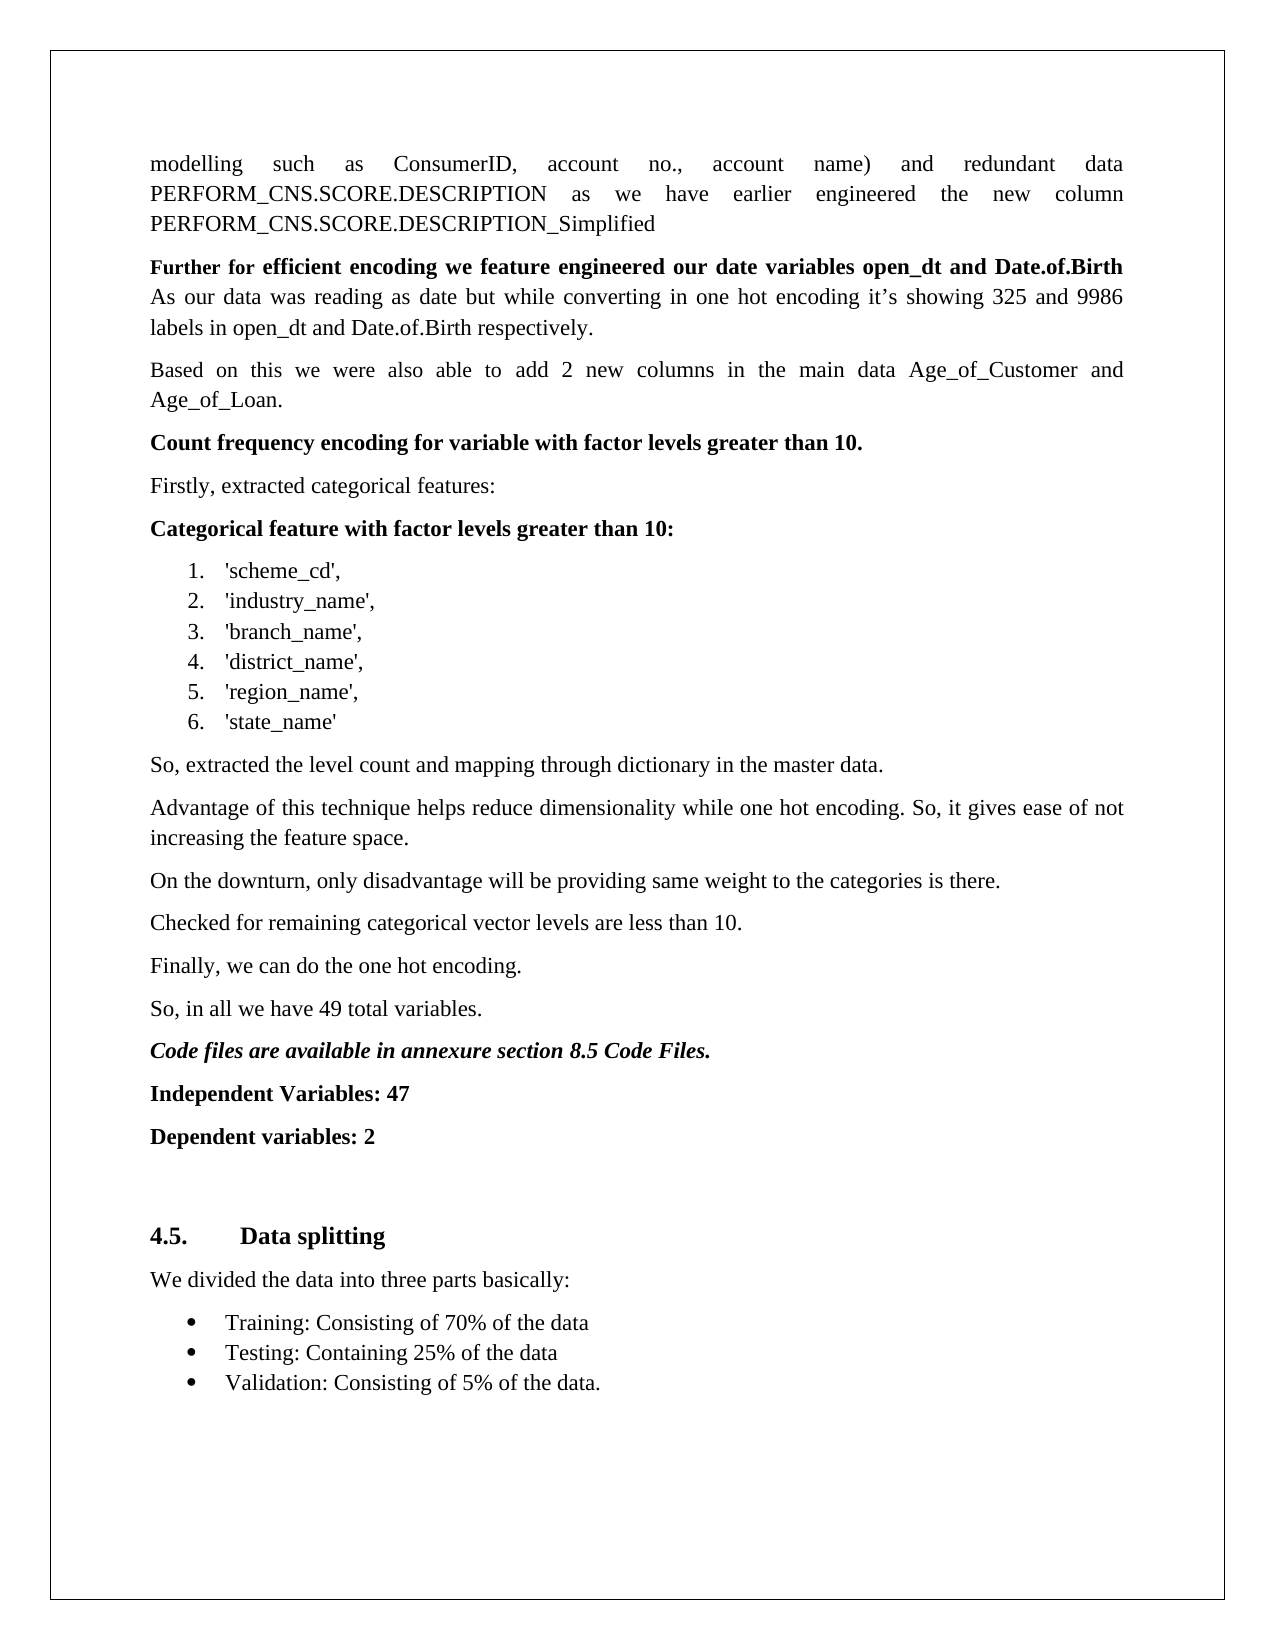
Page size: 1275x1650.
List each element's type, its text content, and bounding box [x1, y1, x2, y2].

text So, in all we have 49 total variables. [150, 995, 1125, 1021]
text Based on this we were also able to add 2 new columns in the main data Age_of_Customer and Age_of_Loan. [150, 356, 1125, 413]
list Training: Consisting of 70% of the data [187, 1309, 1125, 1335]
list 'district_name', [187, 648, 1125, 674]
subtitle Data splitting [150, 1221, 1125, 1249]
text On the downturn, only disadvantage will be providing same weight to the categories is there. [150, 867, 1125, 893]
text We divided the data into three parts basically: [150, 1266, 1125, 1293]
list 'state_name' [187, 708, 1125, 735]
list Testing: Containing 25% of the data [187, 1339, 1125, 1366]
list 'scheme_cd', [187, 557, 1125, 584]
text Code files are available in annexure section 8.5 Code Files. [150, 1037, 1125, 1064]
list 'branch_name', [187, 618, 1125, 644]
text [150, 150, 1125, 237]
text Count frequency encoding for variable with factor levels greater than 10. [150, 429, 1125, 456]
text Dependent variables: 2 [150, 1123, 1125, 1149]
text Further for efficient encoding we feature engineered our date variables open_dt and Date.of.Birth As our data was reading as date but while converting in one hot encoding it’s showing 325 and 9986 labels in open_dt and Date.of.Birth respectively. [150, 253, 1125, 340]
list 'region_name', [187, 678, 1125, 704]
text Categorical feature with factor levels greater than 10: [150, 514, 1125, 541]
list 'industry_name', [187, 587, 1125, 614]
text Advantage of this technique helps reduce dimensionality while one hot encoding. So, it gives ease of not increasing the feature space. [150, 794, 1125, 850]
text Finally, we can do the one hot encoding. [150, 952, 1125, 978]
text Independent Variables: 47 [150, 1080, 1125, 1107]
list Validation: Consisting of 5% of the data. [187, 1369, 1125, 1396]
text So, extracted the level count and mapping through dictionary in the master data. [150, 751, 1125, 777]
text Firstly, extracted categorical features: [150, 472, 1125, 498]
text Checked for remaining categorical vector levels are less than 10. [150, 909, 1125, 936]
